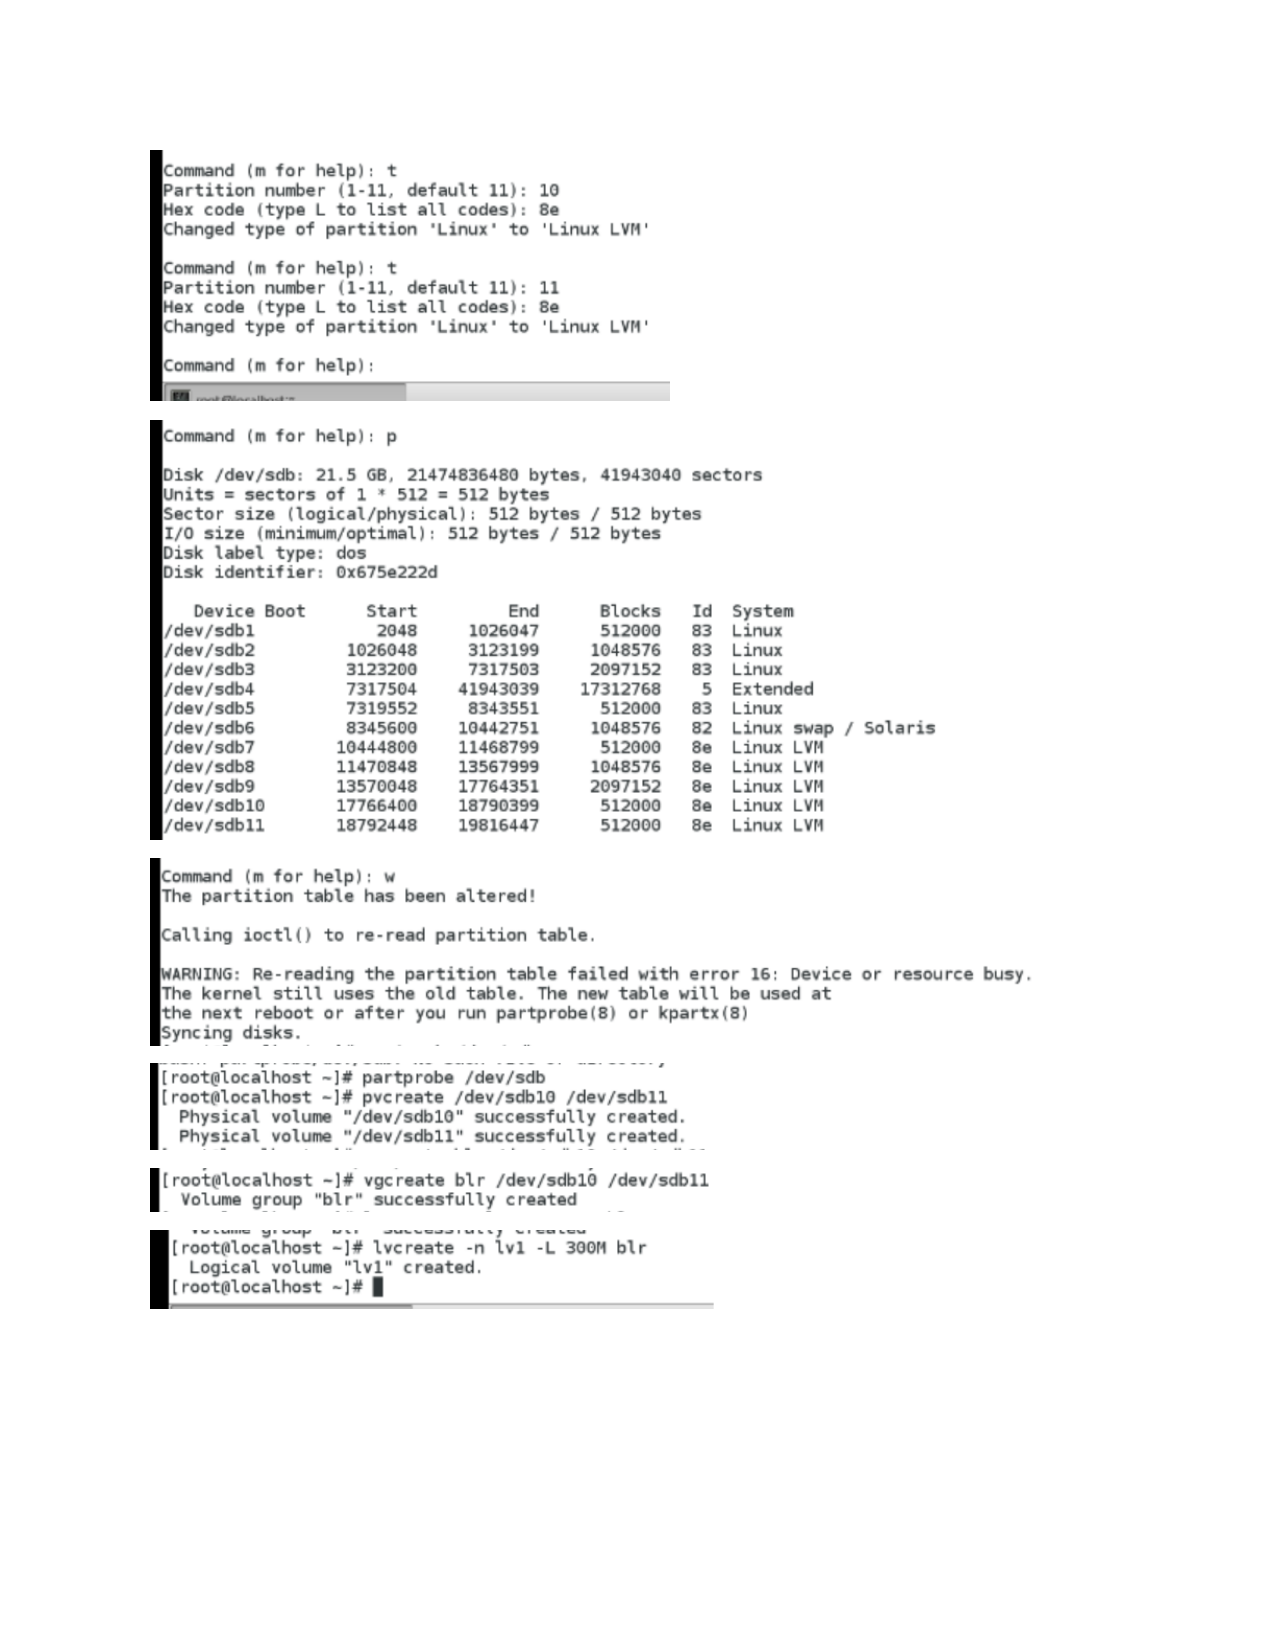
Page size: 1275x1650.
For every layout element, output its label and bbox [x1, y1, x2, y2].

picture [150, 1168, 807, 1212]
picture [150, 1230, 714, 1309]
picture [150, 150, 670, 401]
picture [150, 1063, 802, 1150]
picture [150, 420, 960, 840]
picture [150, 858, 1072, 1046]
